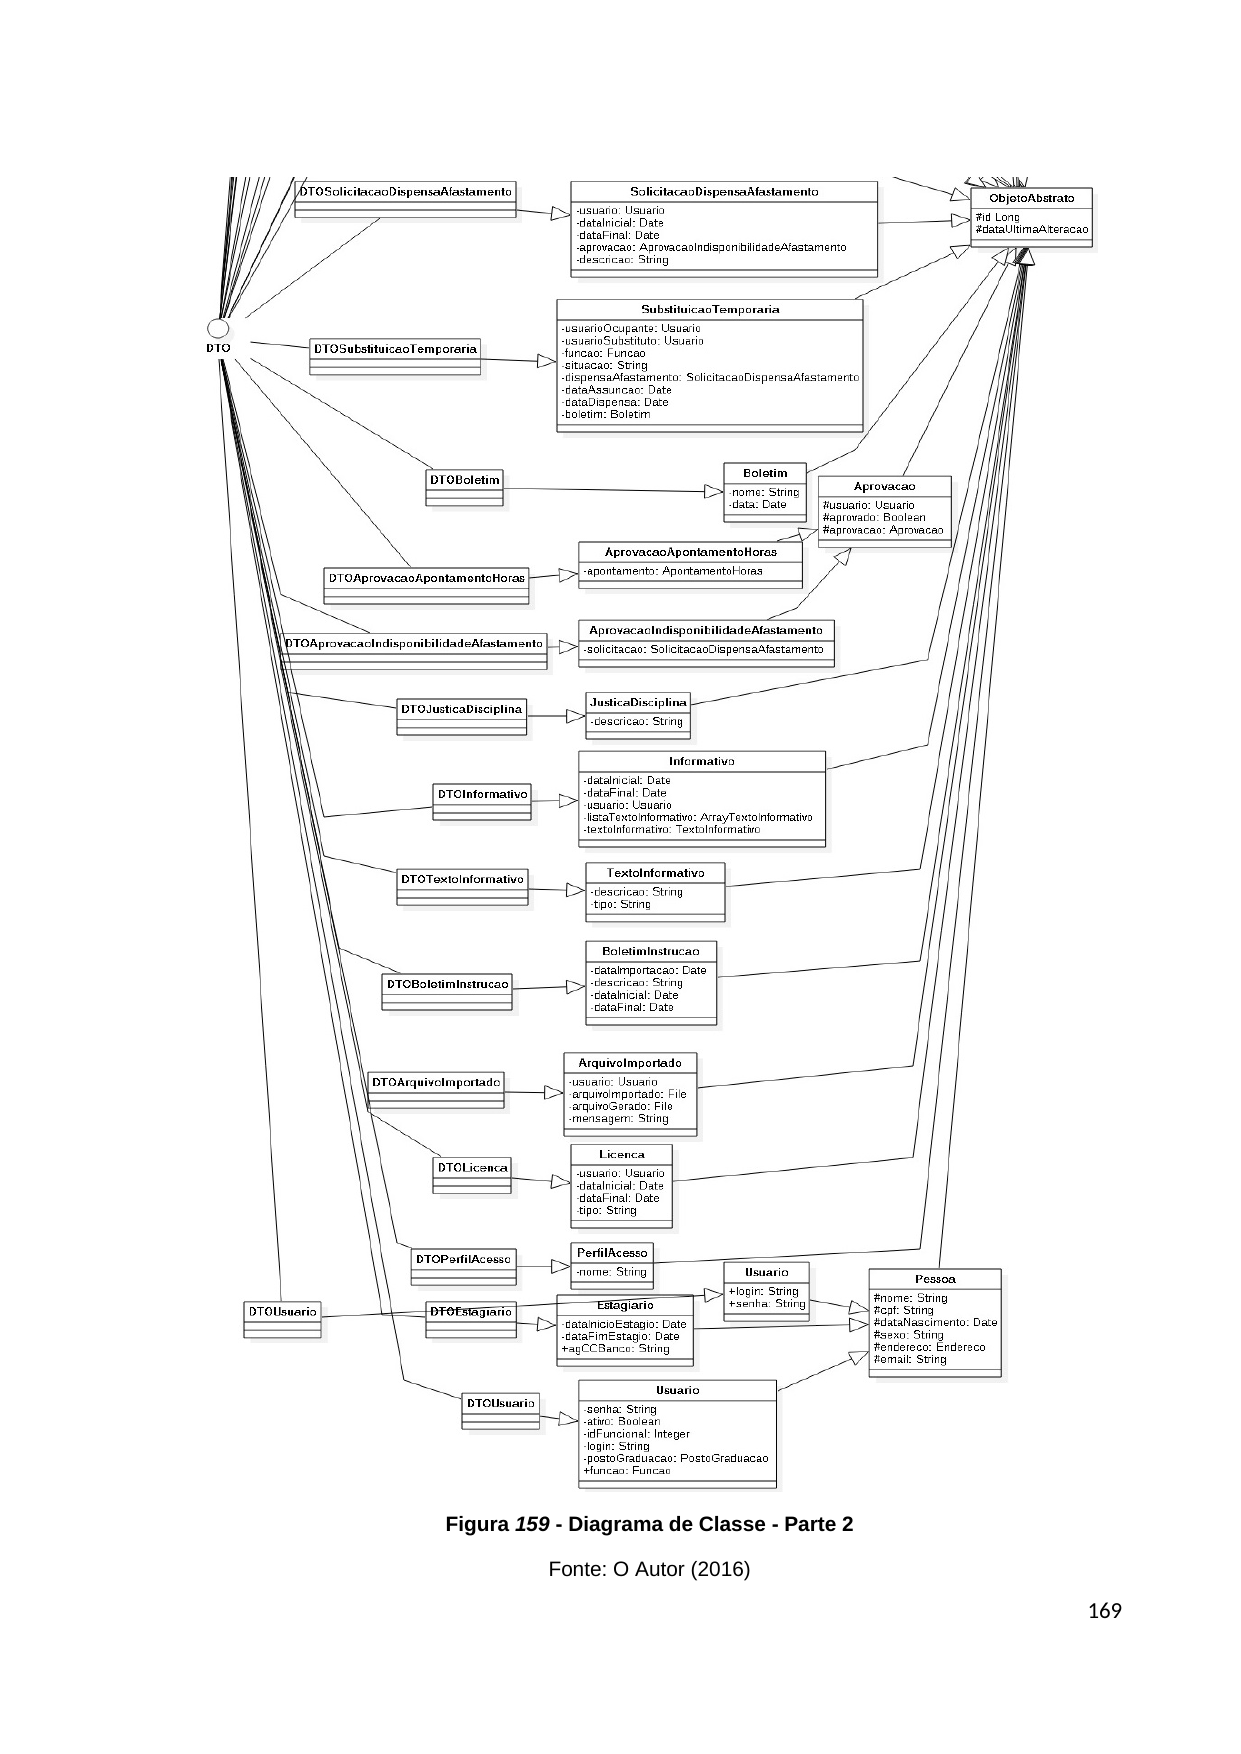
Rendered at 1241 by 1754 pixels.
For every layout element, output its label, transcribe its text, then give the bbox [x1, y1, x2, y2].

picture [201, 177, 1098, 1492]
text Figura 159 - Diagrama de Classe - Parte 2 [177, 1512, 1122, 1536]
text Fonte: O Autor (2016) [177, 1557, 1122, 1581]
